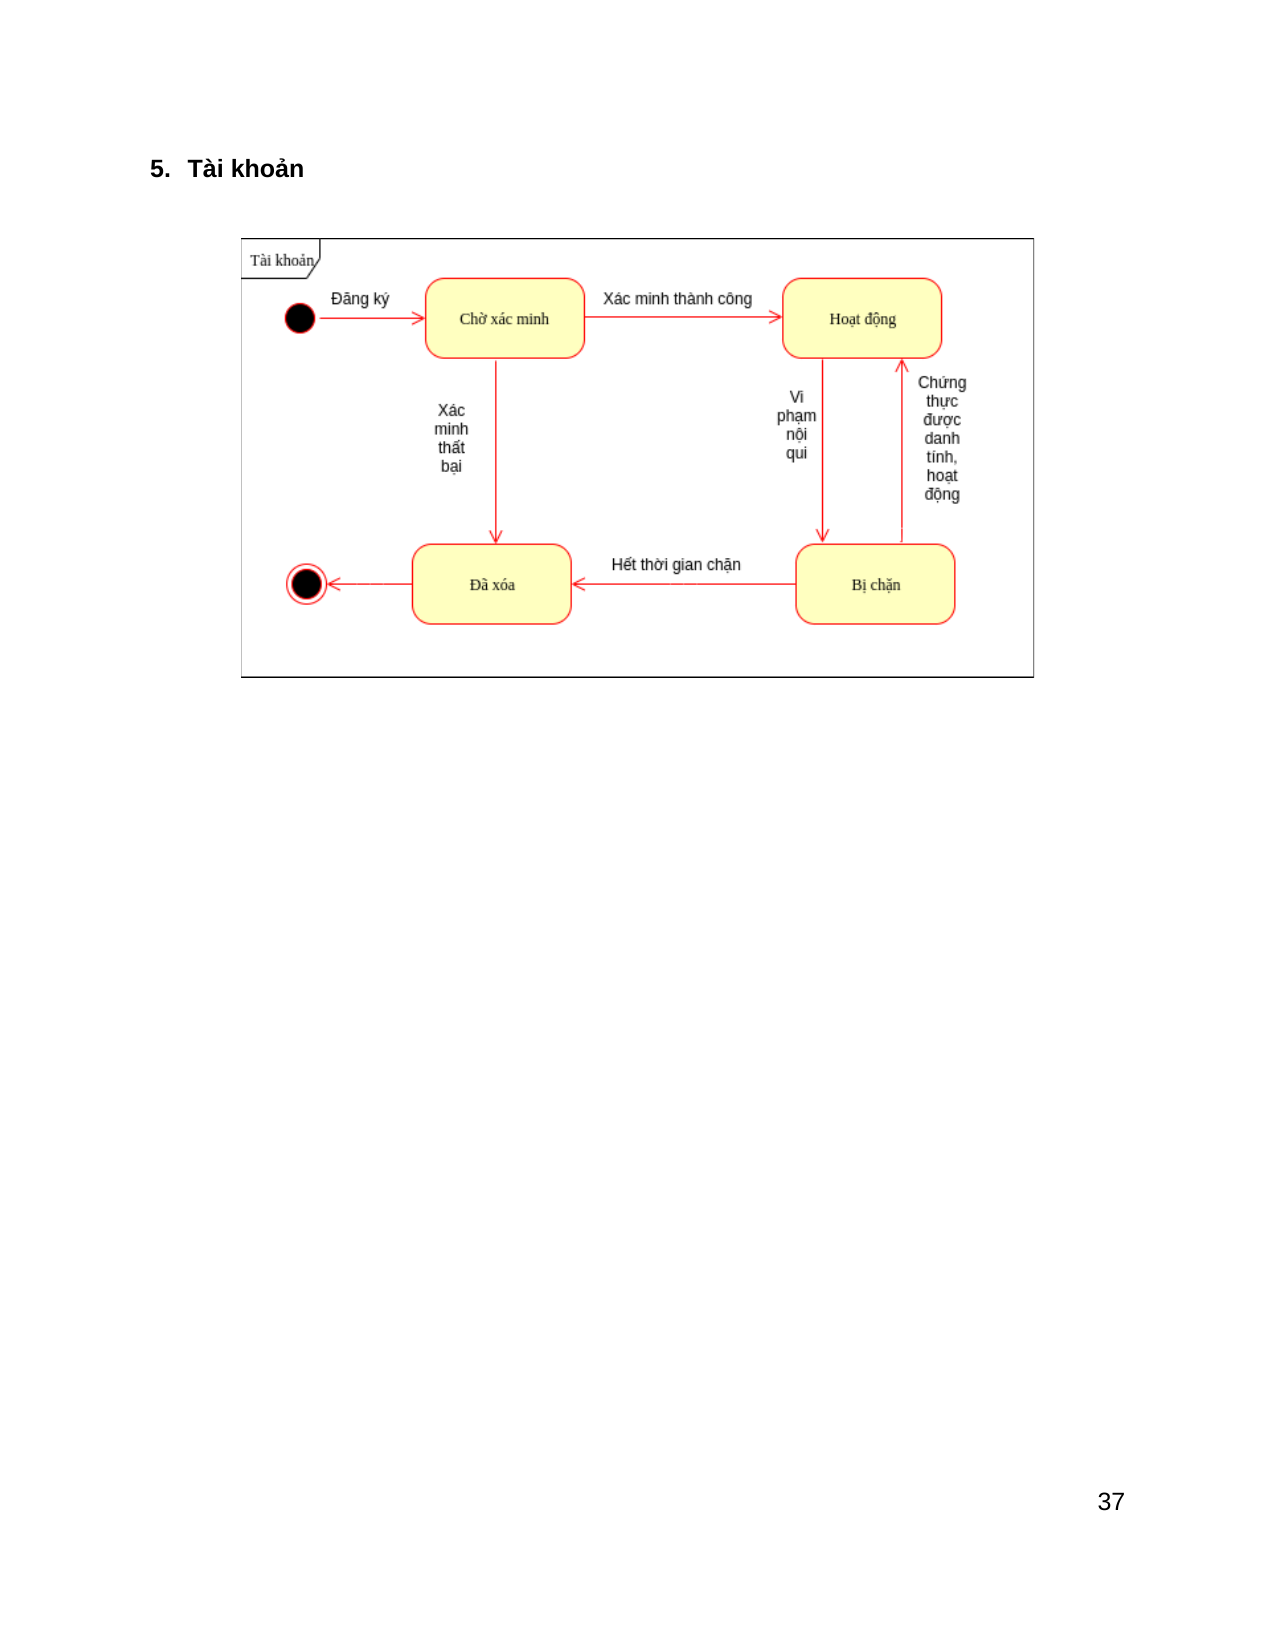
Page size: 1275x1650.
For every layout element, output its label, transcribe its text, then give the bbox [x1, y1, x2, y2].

subtitle Tài khoản [150, 154, 1125, 183]
picture [241, 238, 1035, 678]
